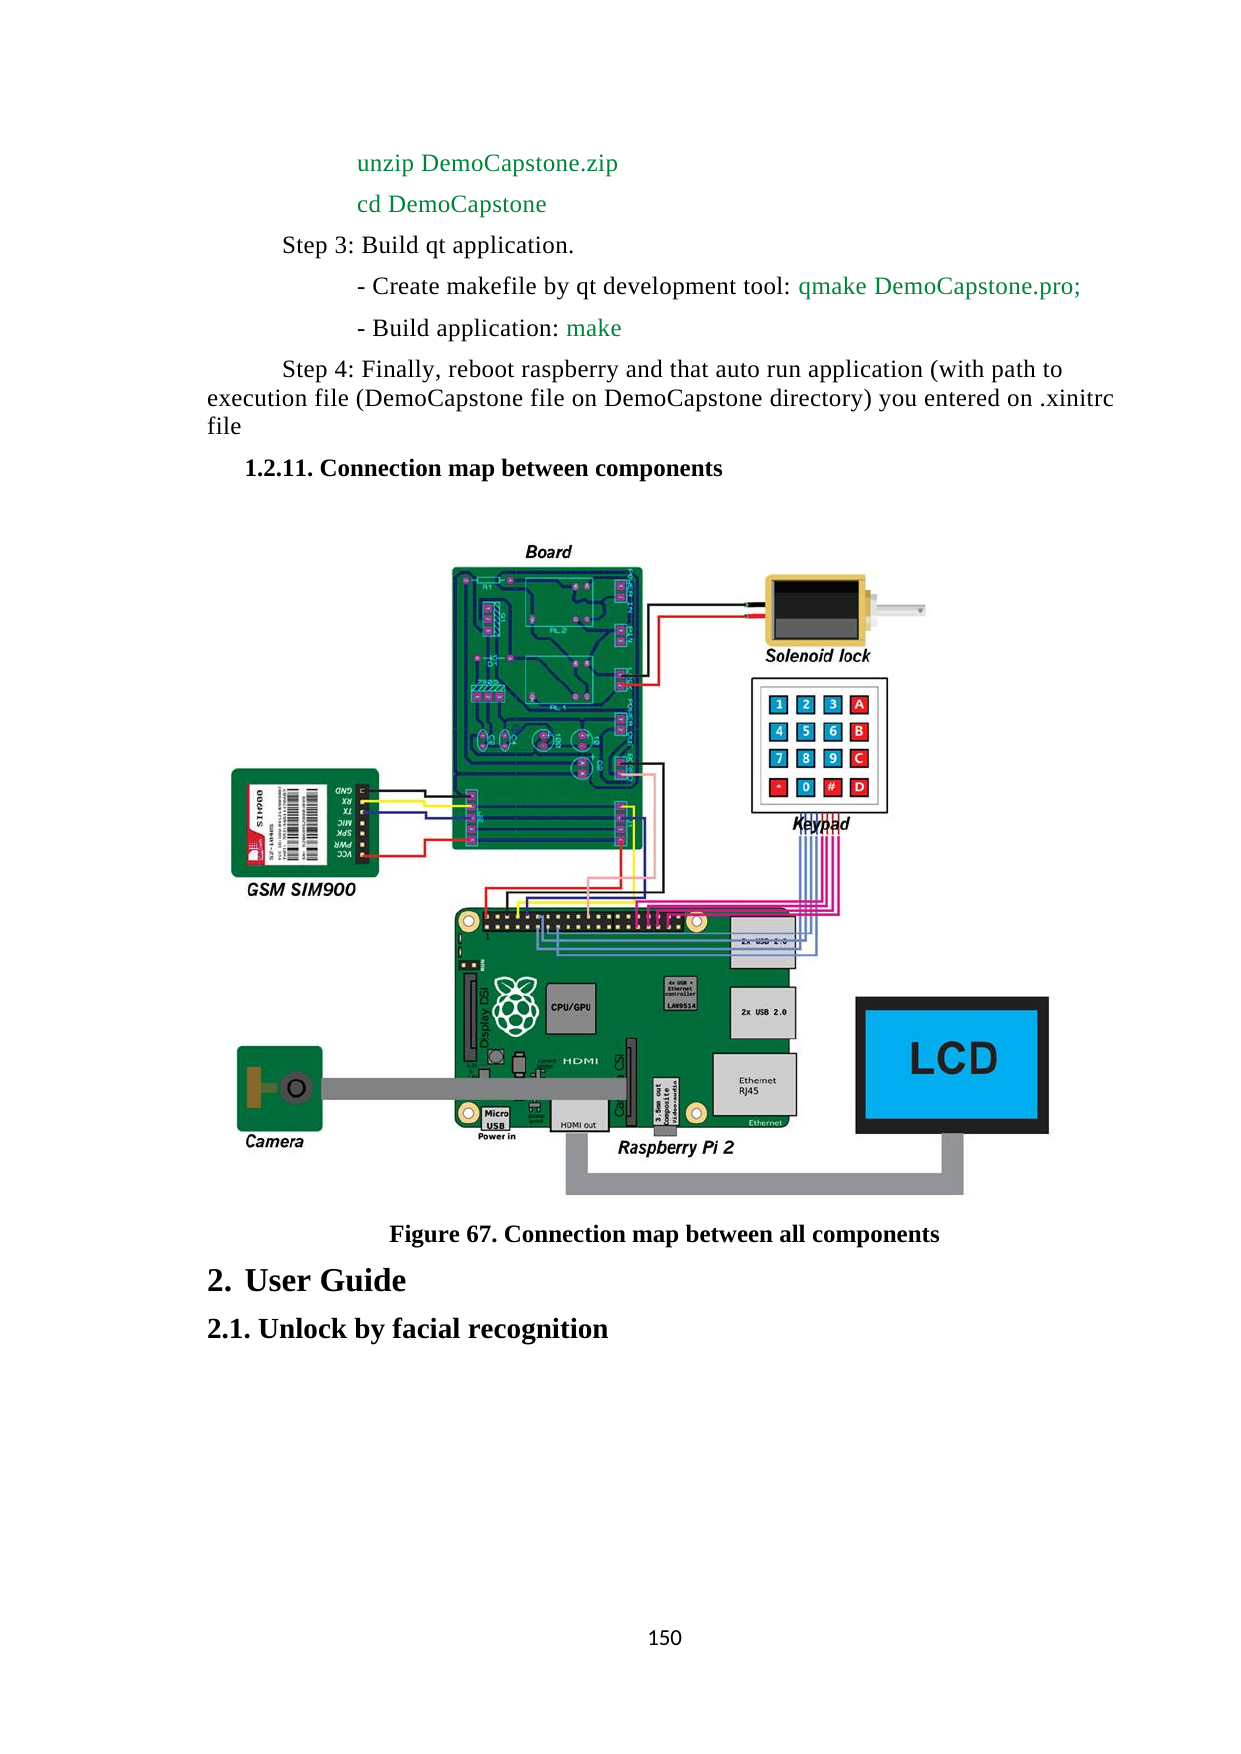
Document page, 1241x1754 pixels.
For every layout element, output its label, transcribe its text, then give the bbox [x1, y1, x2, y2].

picture [206, 535, 1123, 1207]
text Step 4: Finally, reboot raspberry and that auto run application (with path to execution file (DemoCapstone file on DemoCapstone directory) you entered on .xinitrc file [207, 354, 1122, 440]
text Step 3: Build qt application. [207, 230, 1122, 259]
text cd DemoCapstone [207, 189, 1122, 218]
text 1.2.11. Connection map between components [207, 453, 1122, 481]
list User Guide [207, 1260, 1122, 1299]
text unzip DemoCapstone.zip [207, 148, 1122, 176]
text 2.1. Unlock by facial recognition [207, 1311, 1122, 1345]
text - Build application: make [282, 313, 1122, 341]
text - Create makefile by qt development tool: qmake DemoCapstone.pro; [282, 271, 1122, 300]
text Figure 67. Connection map between all components [207, 1219, 1122, 1248]
